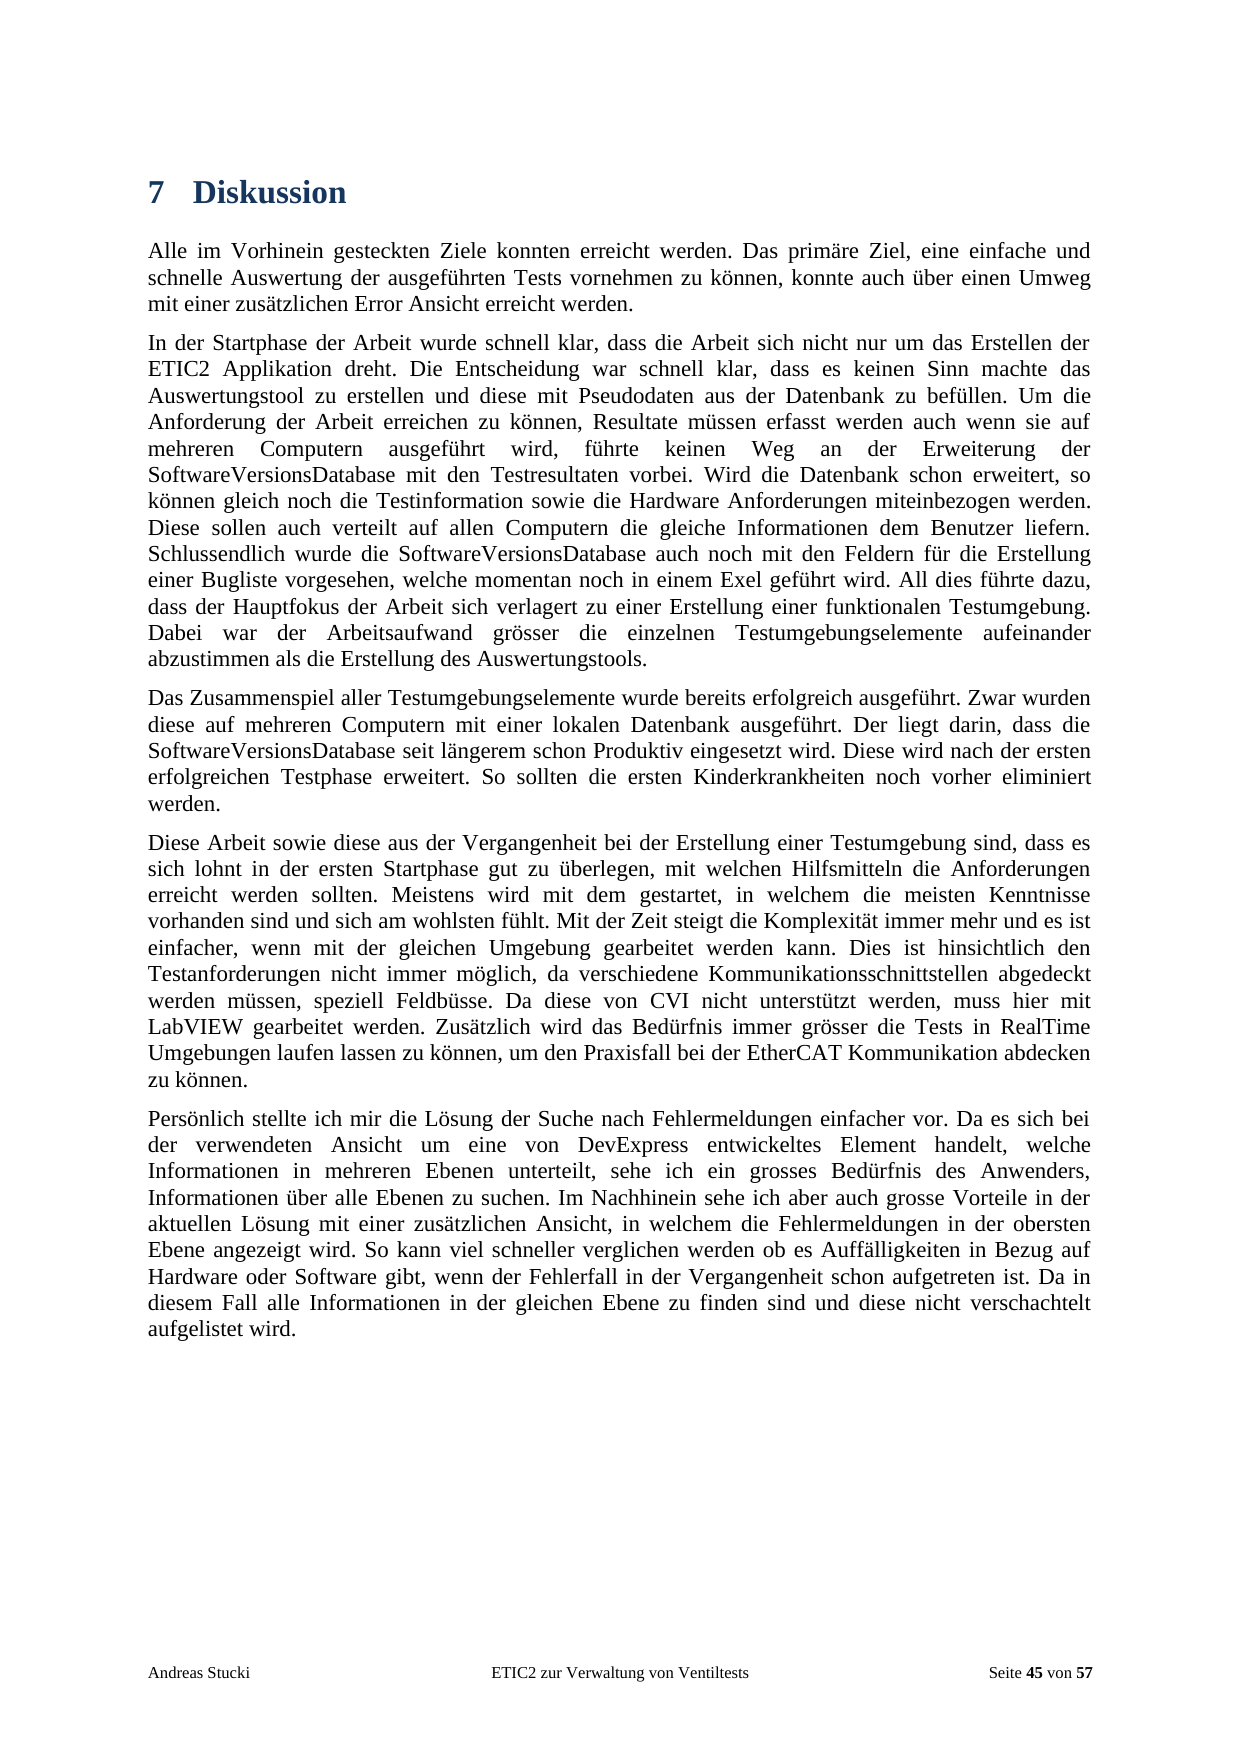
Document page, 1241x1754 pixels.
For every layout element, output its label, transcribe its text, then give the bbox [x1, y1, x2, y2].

text Alle im Vorhinein gesteckten Ziele konnten erreicht werden. Das primäre Ziel, eine einfache und schnelle Auswertung der ausgeführten Tests vornehmen zu können, konnte auch über einen Umweg mit einer zusätzlichen Error Ansicht erreicht werden. [148, 238, 1092, 317]
text Persönlich stellte ich mir die Lösung der Suche nach Fehlermeldungen einfacher vor. Da es sich bei der verwendeten Ansicht um eine von DevExpress entwickeltes Element handelt, welche Informationen in mehreren Ebenen unterteilt, sehe ich ein grosses Bedürfnis des Anwenders, Informationen über alle Ebenen zu suchen. Im Nachhinein sehe ich aber auch grosse Vorteile in der aktuellen Lösung mit einer zusätzlichen Ansicht, in welchem die Fehlermeldungen in der obersten Ebene angezeigt wird. So kann viel schneller verglichen werden ob es Auffälligkeiten in Bezug auf Hardware oder Software gibt, wenn der Fehlerfall in der Vergangenheit schon aufgetreten ist. Da in diesem Fall alle Informationen in der gleichen Ebene zu finden sind und diese nicht verschachtelt aufgelistet wird. [148, 1104, 1092, 1342]
subtitle Diskussion [148, 173, 1092, 211]
text In der Startphase der Arbeit wurde schnell klar, dass die Arbeit sich nicht nur um das Erstellen der ETIC2 Applikation dreht. Die Entscheidung war schnell klar, dass es keinen Sinn machte das Auswertungstool zu erstellen und diese mit Pseudodaten aus der Datenbank zu befüllen. Um die Anforderung der Arbeit erreichen zu können, Resultate müssen erfasst werden auch wenn sie auf mehreren Computern ausgeführt wird, führte keinen Weg an der Erweiterung der SoftwareVersionsDatabase mit den Testresultaten vorbei. Wird die Datenbank schon erweitert, so können gleich noch die Testinformation sowie die Hardware Anforderungen miteinbezogen werden. Diese sollen auch verteilt auf allen Computern die gleiche Informationen dem Benutzer liefern. Schlussendlich wurde die SoftwareVersionsDatabase auch noch mit den Feldern für die Erstellung einer Bugliste vorgesehen, welche momentan noch in einem Exel geführt wird. All dies führte dazu, dass der Hauptfokus der Arbeit sich verlagert zu einer Erstellung einer funktionalen Testumgebung. Dabei war der Arbeitsaufwand grösser die einzelnen Testumgebungselemente aufeinander abzustimmen als die Erstellung des Auswertungstools. [148, 329, 1092, 672]
text Diese Arbeit sowie diese aus der Vergangenheit bei der Erstellung einer Testumgebung sind, dass es sich lohnt in der ersten Startphase gut zu überlegen, mit welchen Hilfsmitteln die Anforderungen erreicht werden sollten. Meistens wird mit dem gestartet, in welchem die meisten Kenntnisse vorhanden sind und sich am wohlsten fühlt. Mit der Zeit steigt die Komplexität immer mehr und es ist einfacher, wenn mit der gleichen Umgebung gearbeitet werden kann. Dies ist hinsichtlich den Testanforderungen nicht immer möglich, da verschiedene Kommunikationsschnittstellen abgedeckt werden müssen, speziell Feldbüsse. Da diese von CVI nicht unterstützt werden, muss hier mit LabVIEW gearbeitet werden. Zusätzlich wird das Bedürfnis immer grösser die Tests in RealTime Umgebungen laufen lassen zu können, um den Praxisfall bei der EtherCAT Kommunikation abdecken zu können. [148, 828, 1092, 1092]
text Das Zusammenspiel aller Testumgebungselemente wurde bereits erfolgreich ausgeführt. Zwar wurden diese auf mehreren Computern mit einer lokalen Datenbank ausgeführt. Der liegt darin, dass die SoftwareVersionsDatabase seit längerem schon Produktiv eingesetzt wird. Diese wird nach der ersten erfolgreichen Testphase erweitert. So sollten die ersten Kinderkrankheiten noch vorher eliminiert werden. [148, 684, 1092, 816]
